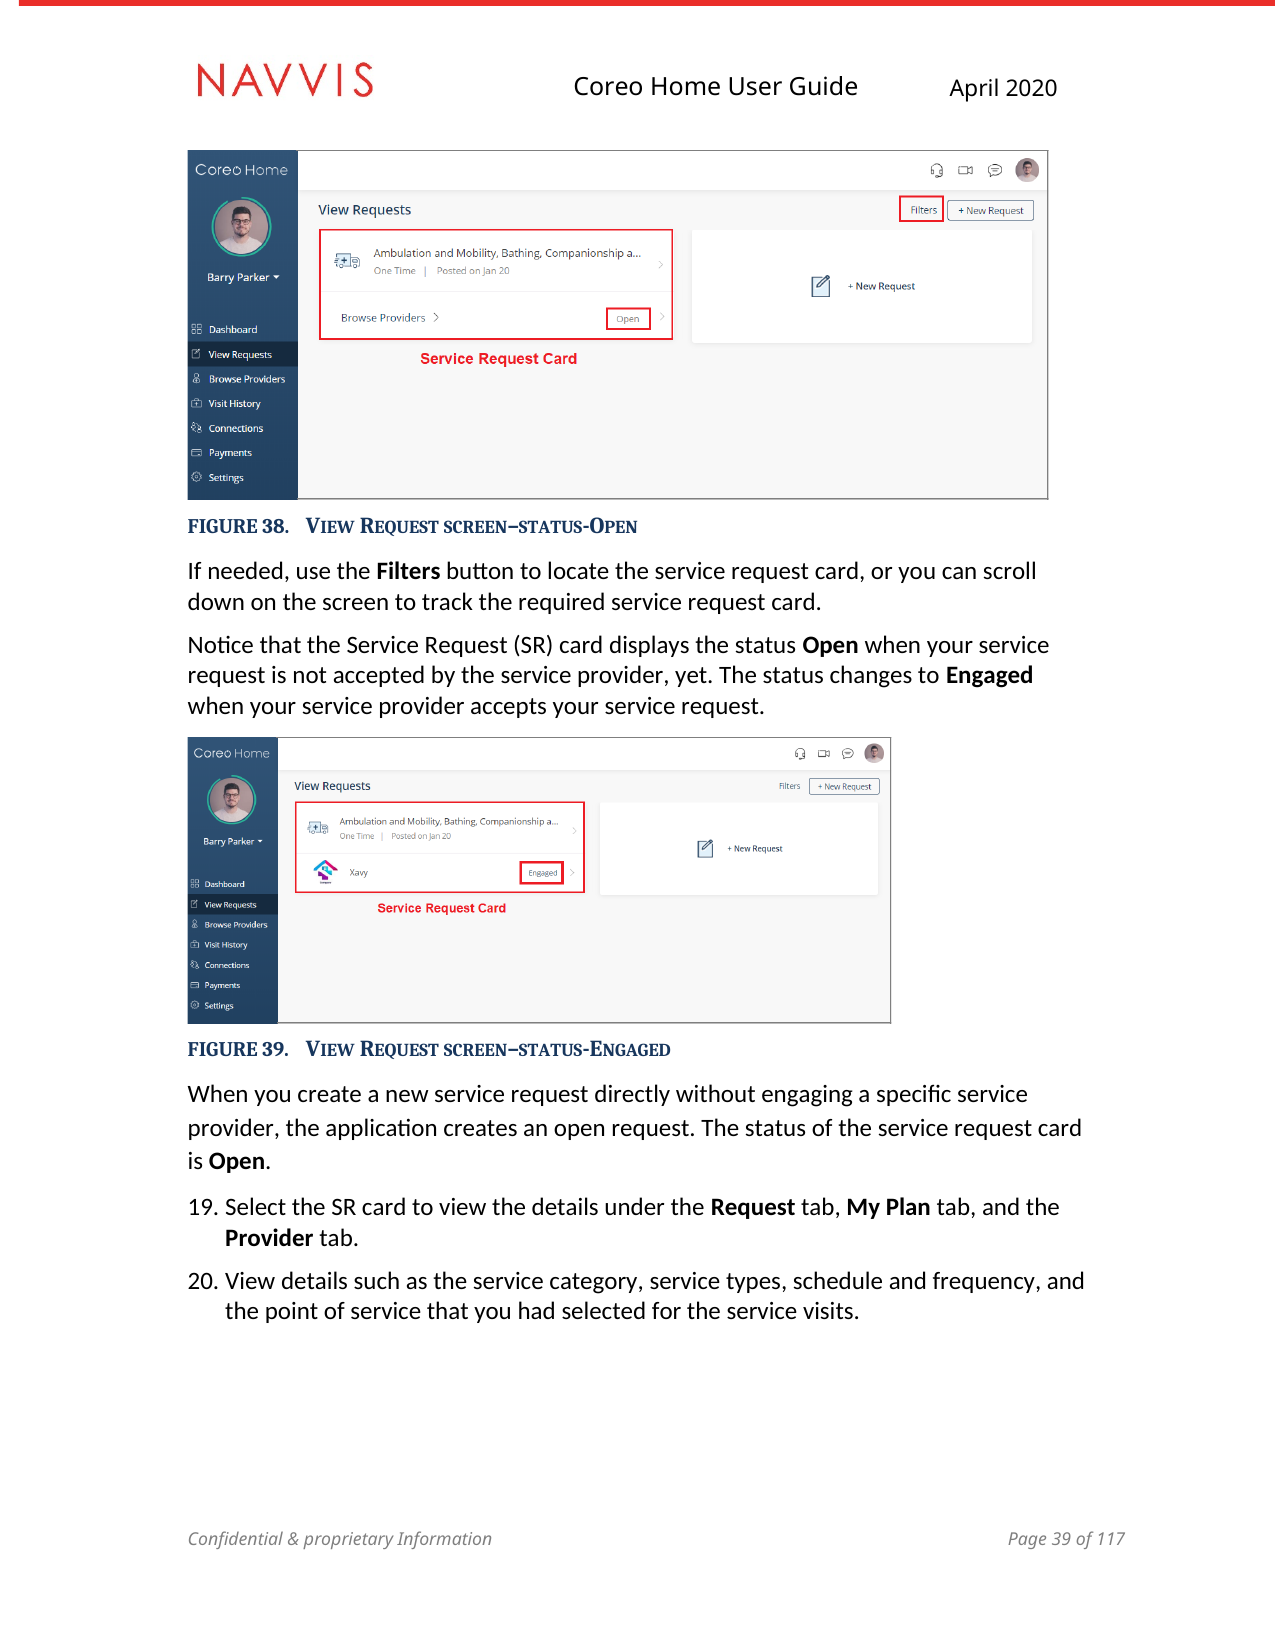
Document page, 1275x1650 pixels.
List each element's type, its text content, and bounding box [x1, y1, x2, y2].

picture [187, 150, 1049, 500]
list Select the SR card to view the details under the Request tab, My Plan tab, and the Provider tab. [187, 1191, 1087, 1252]
picture [187, 55, 383, 104]
text If needed, use the Filters button to locate the service request card, or you can scroll down on the screen to track the required service request card. [187, 555, 1087, 616]
text Notice that the Service Request (SR) card displays the status Open when your service request is not accepted by the service provider, yet. The status changes to Engaged when your service provider accepts your service request. [187, 629, 1087, 720]
text View Request screen–status-Engaged [187, 1036, 1058, 1062]
text When you create a new service request directly without engaging a specific service provider, the application creates an open request. The status of the service request card is Open. [187, 1078, 1087, 1176]
text View Request screen–status-Open [187, 512, 1058, 539]
list View details such as the service category, service types, schedule and frequency, and the point of service that you had selected for the service visits. [187, 1265, 1087, 1326]
picture [187, 737, 892, 1024]
